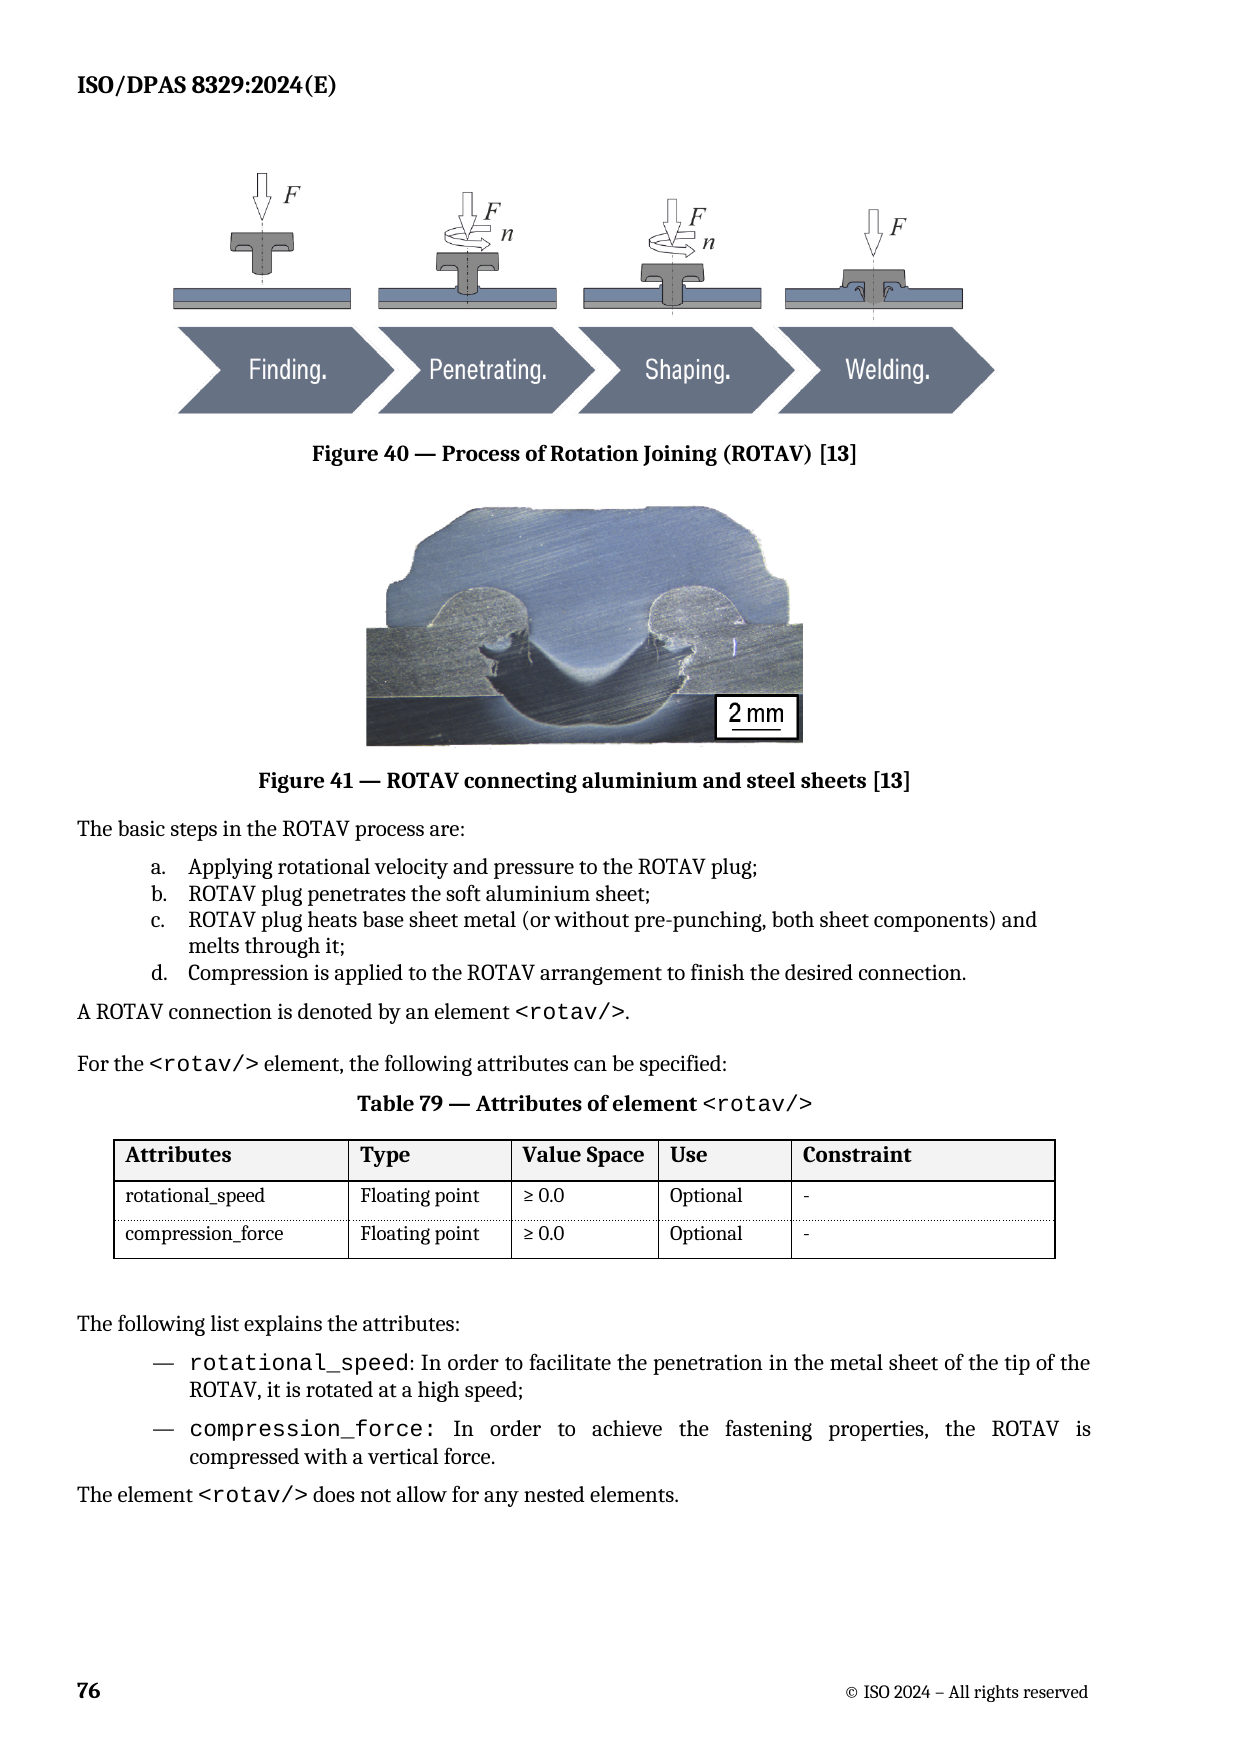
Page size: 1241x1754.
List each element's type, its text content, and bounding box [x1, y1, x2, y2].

text A ROTAV connection is denoted by an element <rotav/>. [77, 998, 1092, 1026]
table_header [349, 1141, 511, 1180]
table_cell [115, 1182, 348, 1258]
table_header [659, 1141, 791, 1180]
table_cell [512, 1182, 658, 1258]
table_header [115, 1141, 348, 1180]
text Table 79 — Attributes of element <rotav/> [77, 1091, 1092, 1118]
list Compression is applied to the ROTAV arrangement to finish the desired connection. [151, 959, 1092, 986]
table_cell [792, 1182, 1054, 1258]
text Figure 41 — ROTAV connecting aluminium and steel sheets [77, 768, 1092, 794]
list compression_force: In order to achieve the fastening properties, the ROTAV is compressed with a vertical force. [152, 1416, 1092, 1470]
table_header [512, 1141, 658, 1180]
list ROTAV plug penetrates the soft aluminium sheet; [151, 881, 1092, 907]
text For the <rotav/> element, the following attributes can be specified: [77, 1051, 1092, 1078]
text The element <rotav/> does not allow for any nested elements. [77, 1482, 1092, 1510]
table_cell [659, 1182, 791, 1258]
list ROTAV plug heats base sheet metal (or without pre-punching, both sheet components) and melts through it; [151, 907, 1092, 959]
picture [366, 488, 803, 756]
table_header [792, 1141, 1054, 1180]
text Figure 40 — Process of Rotation Joining (ROTAV) [77, 441, 1092, 467]
list Applying rotational velocity and pressure to the ROTAV plug; [151, 854, 1092, 881]
text The basic steps in the ROTAV process are: [77, 815, 1092, 842]
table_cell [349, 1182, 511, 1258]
text The following list explains the attributes: [77, 1311, 1092, 1337]
picture [171, 173, 998, 416]
list rotational_speed: In order to facilitate the penetration in the metal sheet of the tip of the ROTAV, it is rotated at a high speed; [152, 1349, 1092, 1403]
